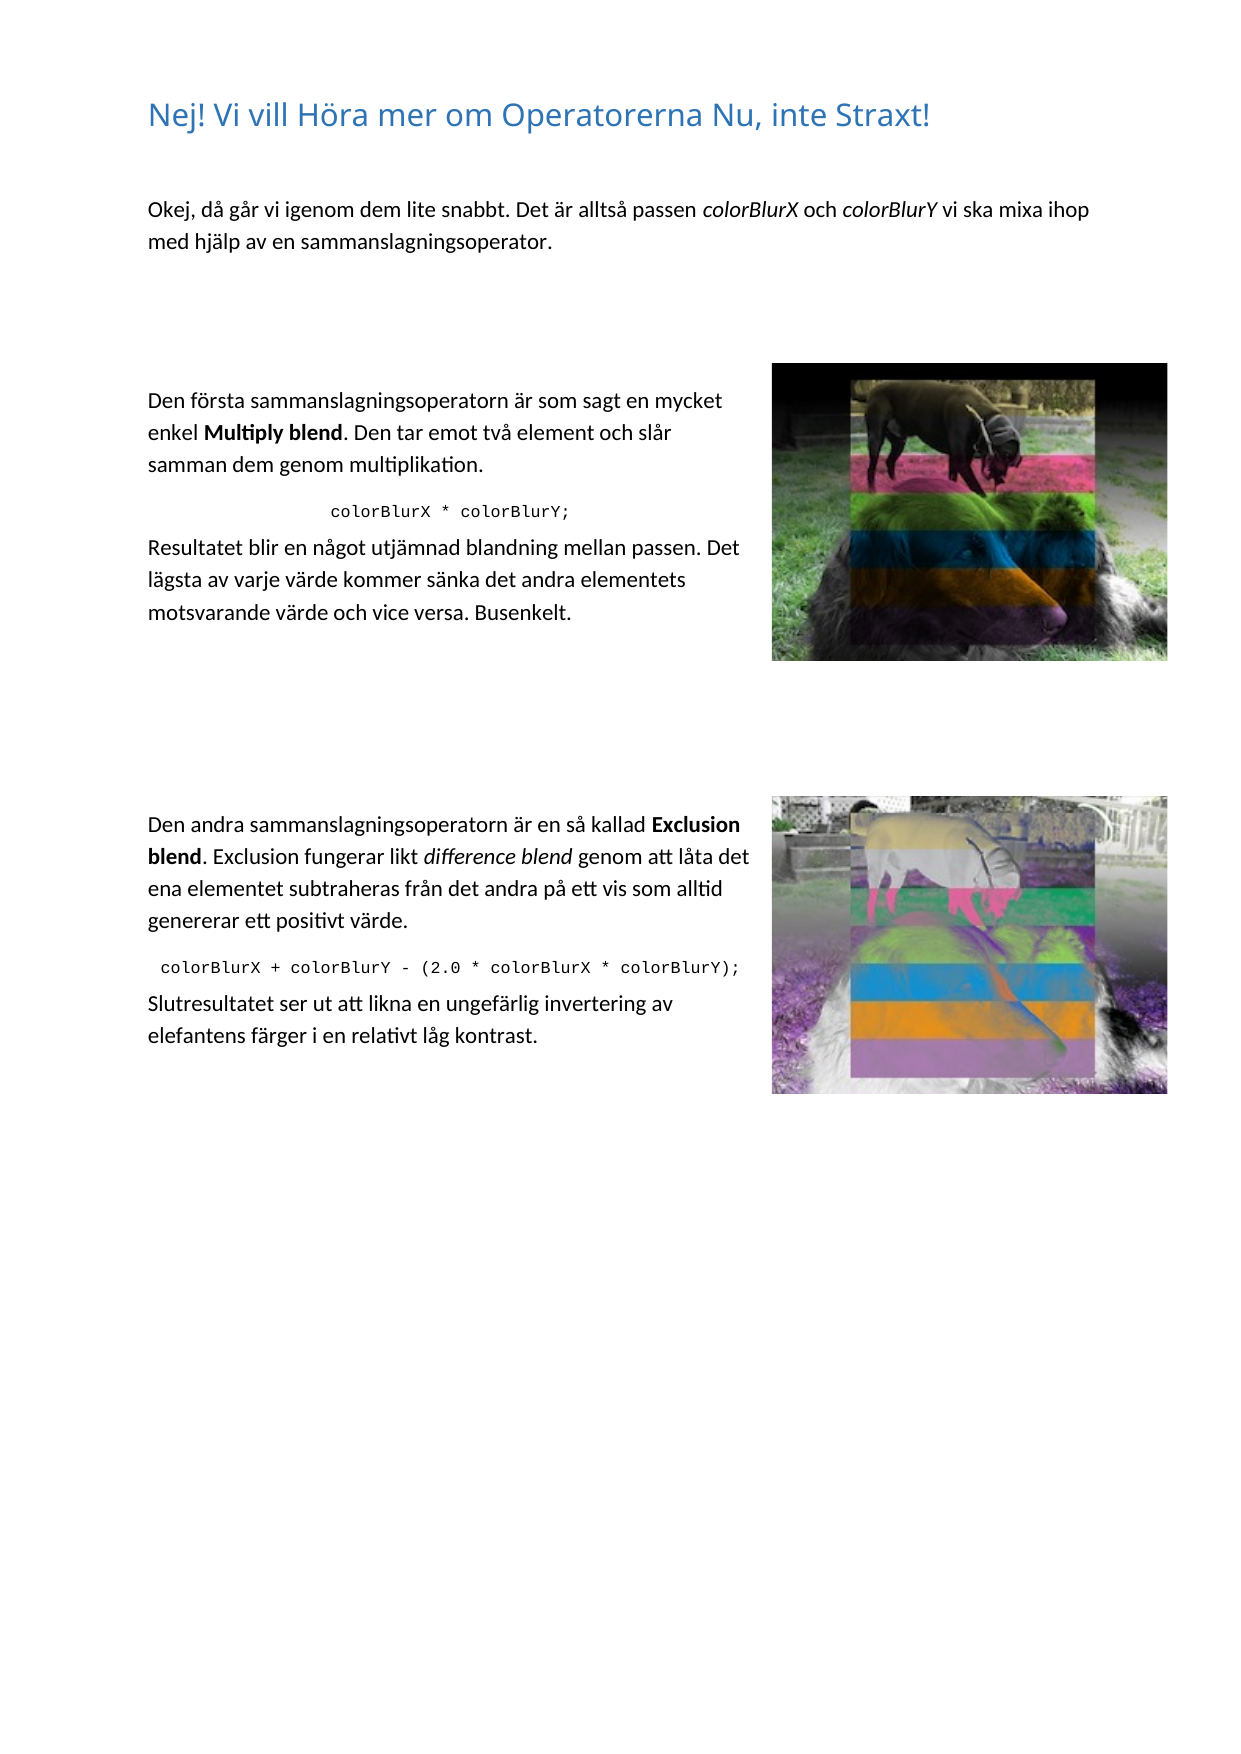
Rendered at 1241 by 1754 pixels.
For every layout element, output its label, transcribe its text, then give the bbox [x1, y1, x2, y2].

text colorBlurX * colorBlurY; [148, 503, 771, 522]
text colorBlurX + colorBlurY - (2.0 * colorBlurX * colorBlurY); [148, 959, 771, 978]
text Den andra sammanslagningsoperatorn är en så kallad Exclusion blend. Exclusion fungerar likt difference blend genom att låta det ena elementet subtraheras från det andra på ett vis som alltid genererar ett positivt värde. [148, 810, 771, 934]
text Resultatet blir en något utjämnad blandning mellan passen. Det lägsta av varje värde kommer sänka det andra elementets motsvarande värde och vice versa. Busenkelt. [148, 533, 771, 626]
text Okej, då går vi igenom dem lite snabbt. Det är alltså passen colorBlurX och colorBlurY vi ska mixa ihop med hjälp av en sammanslagningsoperator. [148, 195, 1092, 255]
text Den första sammanslagningsoperatorn är som sagt en mycket enkel Multiply blend. Den tar emot två element och slår samman dem genom multiplikation. [148, 386, 771, 478]
picture [771, 363, 1168, 661]
text Slutresultatet ser ut att likna en ungefärlig invertering av elefantens färger i en relativt låg kontrast. [148, 989, 771, 1050]
picture [771, 796, 1168, 1094]
subtitle Nej! Vi vill Höra mer om Operatorerna Nu, inte Straxt! [148, 93, 1092, 135]
